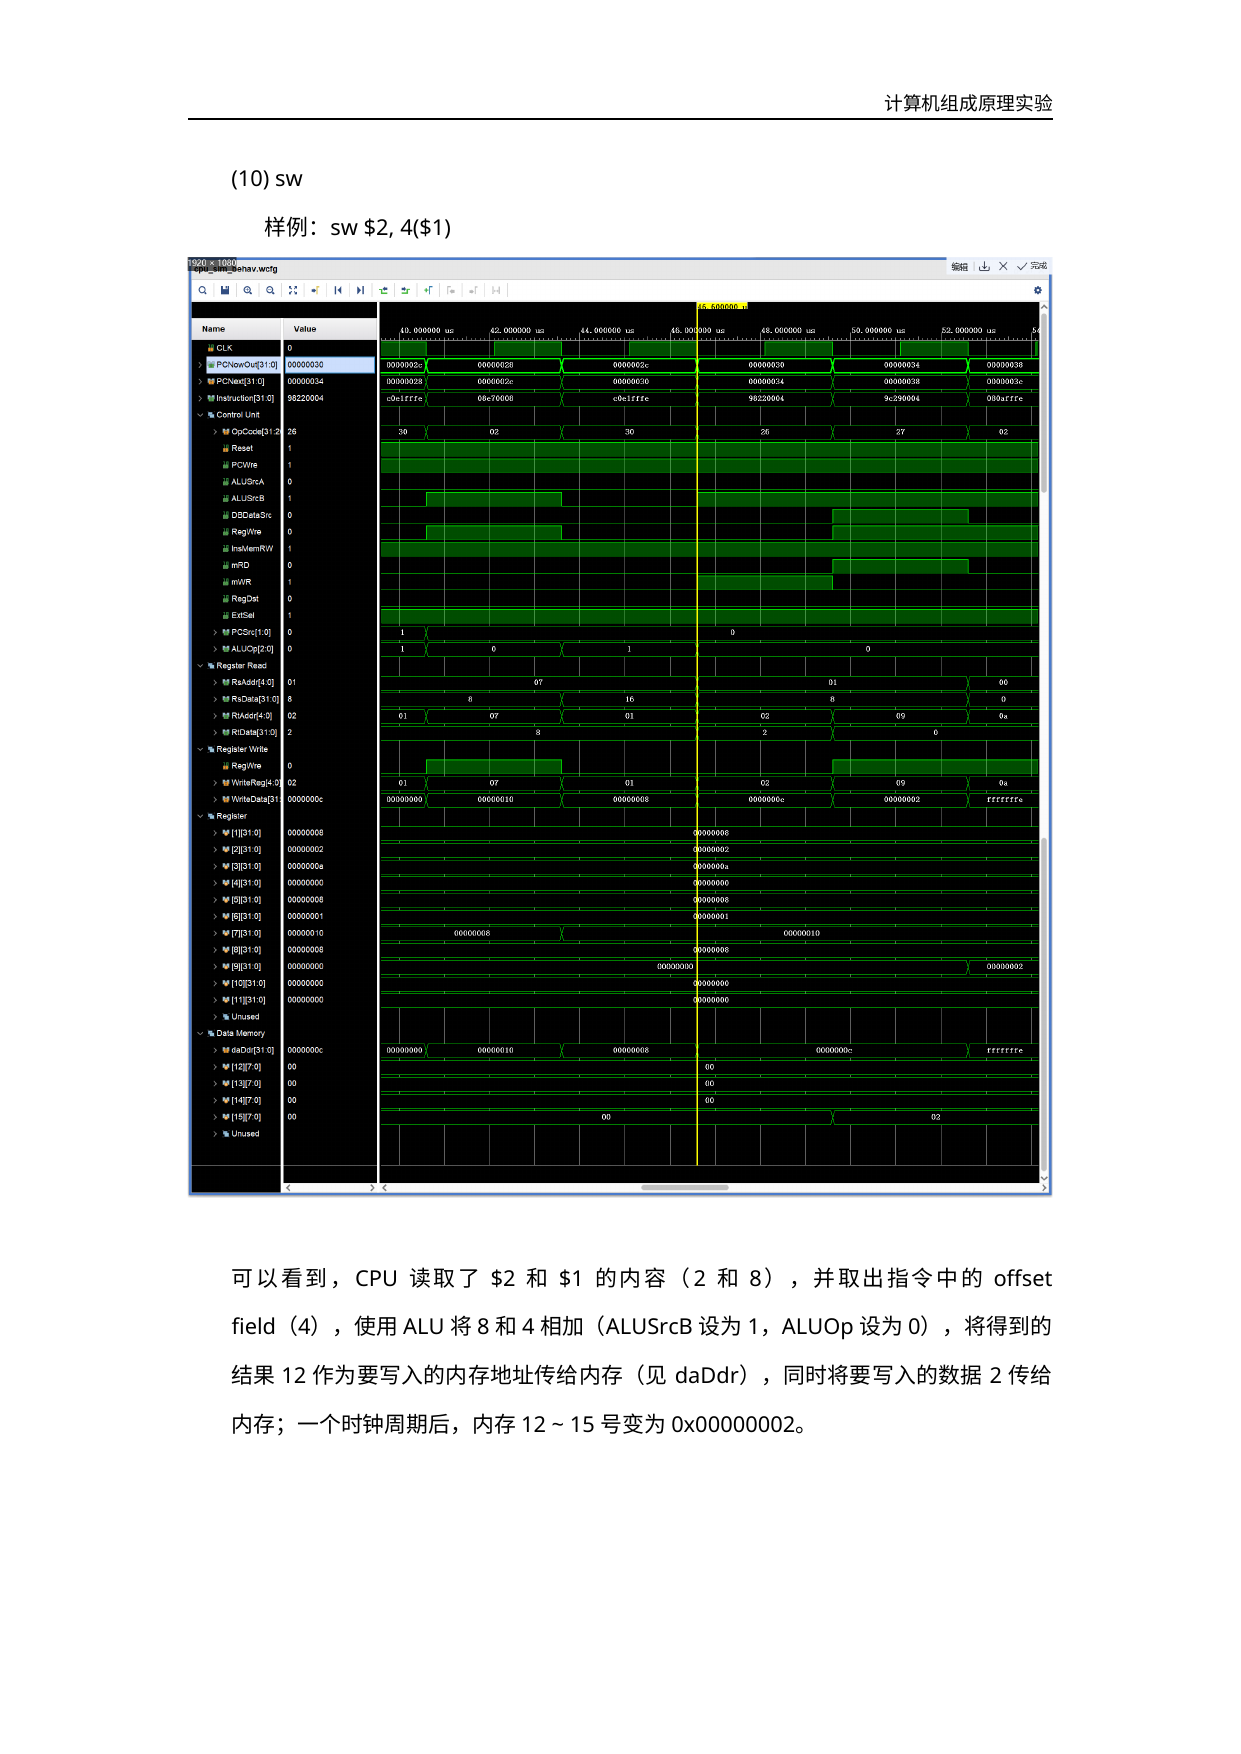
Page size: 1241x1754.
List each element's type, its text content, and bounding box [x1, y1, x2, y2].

text 可以看到，CPU 读取了 $2 和 $1 的内容（2 和 8），并取出指令中的 offset field（4），使用 ALU 将 8 和 4 相加（ALUSrcB 设为 1，ALUOp 设为 0），将得到的结果 12 作为要写入的内存地址传给内存（见 daDdr），同时将要写入的数据 2 传给内存；一个时钟周期后，内存 12 ~ 15 号变为 0x00000002。 [231, 1260, 1053, 1439]
picture [187, 257, 1053, 1198]
list 样例：sw $2, 4($1) [264, 209, 1053, 242]
list sw [231, 162, 1053, 194]
